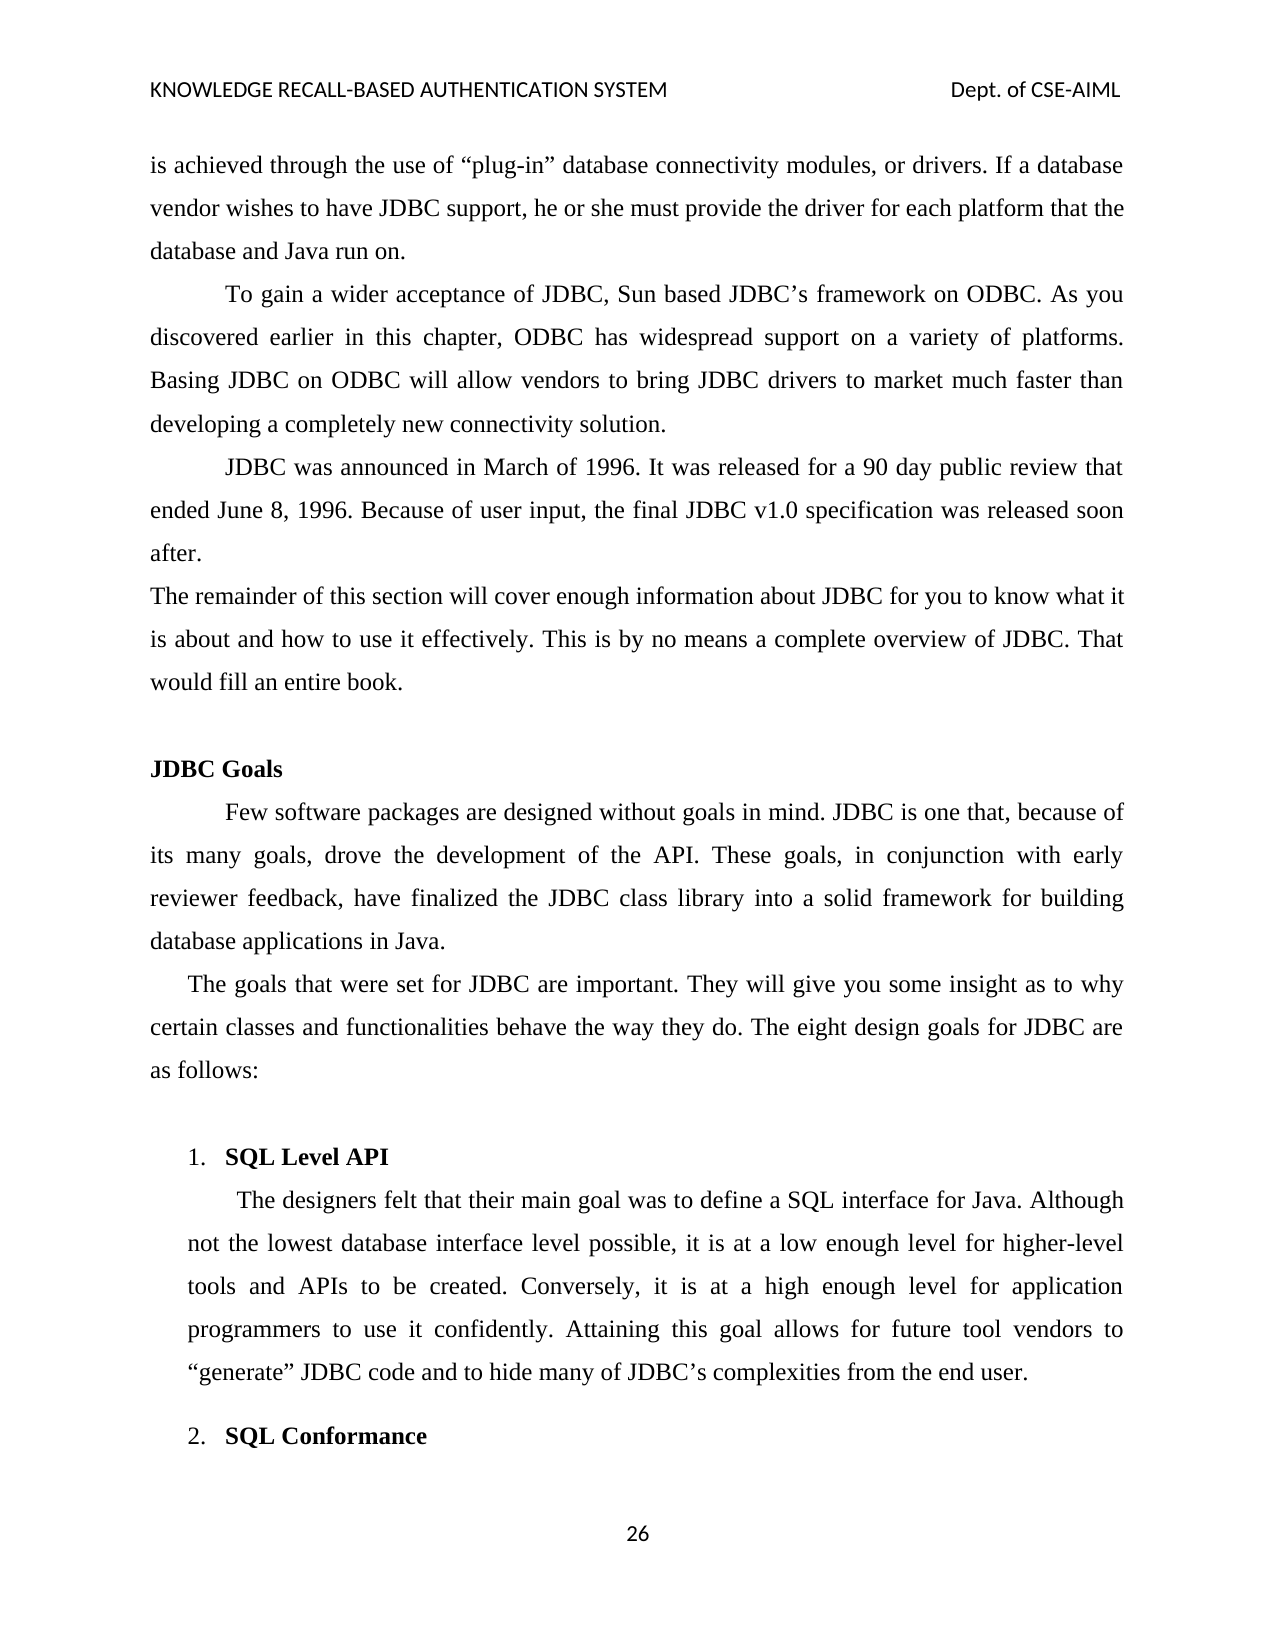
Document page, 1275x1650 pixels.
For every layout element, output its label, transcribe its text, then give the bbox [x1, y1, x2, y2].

subtitle JDBC Goals [150, 754, 1125, 782]
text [150, 150, 1125, 265]
list SQL Conformance [187, 1421, 1125, 1450]
text Few software packages are designed without goals in mind. JDBC is one that, because of its many goals, drove the development of the API. These goals, in conjunction with early reviewer feedback, have finalized the JDBC class library into a solid framework for building database applications in Java. [150, 797, 1125, 955]
text JDBC was announced in March of 1996. It was released for a 90 day public review that ended June 8, 1996. Because of user input, the final JDBC v1.0 specification was released soon after. [150, 452, 1125, 567]
text The goals that were set for JDBC are important. They will give you some insight as to why certain classes and functionalities behave the way they do. The eight design goals for JDBC are as follows: [150, 969, 1125, 1084]
list SQL Level API [187, 1142, 1125, 1171]
text To gain a wider acceptance of JDBC, Sun based JDBC’s framework on ODBC. As you discovered earlier in this chapter, ODBC has widespread support on a variety of platforms. Basing JDBC on ODBC will allow vendors to bring JDBC drivers to market much faster than developing a completely new connectivity solution. [150, 279, 1125, 437]
text The remainder of this section will cover enough information about JDBC for you to know what it is about and how to use it effectively. This is by no means a complete overview of JDBC. That would fill an entire book. [150, 581, 1125, 696]
text The designers felt that their main goal was to define a SQL interface for Java. Although not the lowest database interface level possible, it is at a low enough level for higher-level tools and APIs to be created. Conversely, it is at a high enough level for application programmers to use it confidently. Attaining this goal allows for future tool vendors to “generate” JDBC code and to hide many of JDBC’s complexities from the end user. [187, 1185, 1125, 1386]
